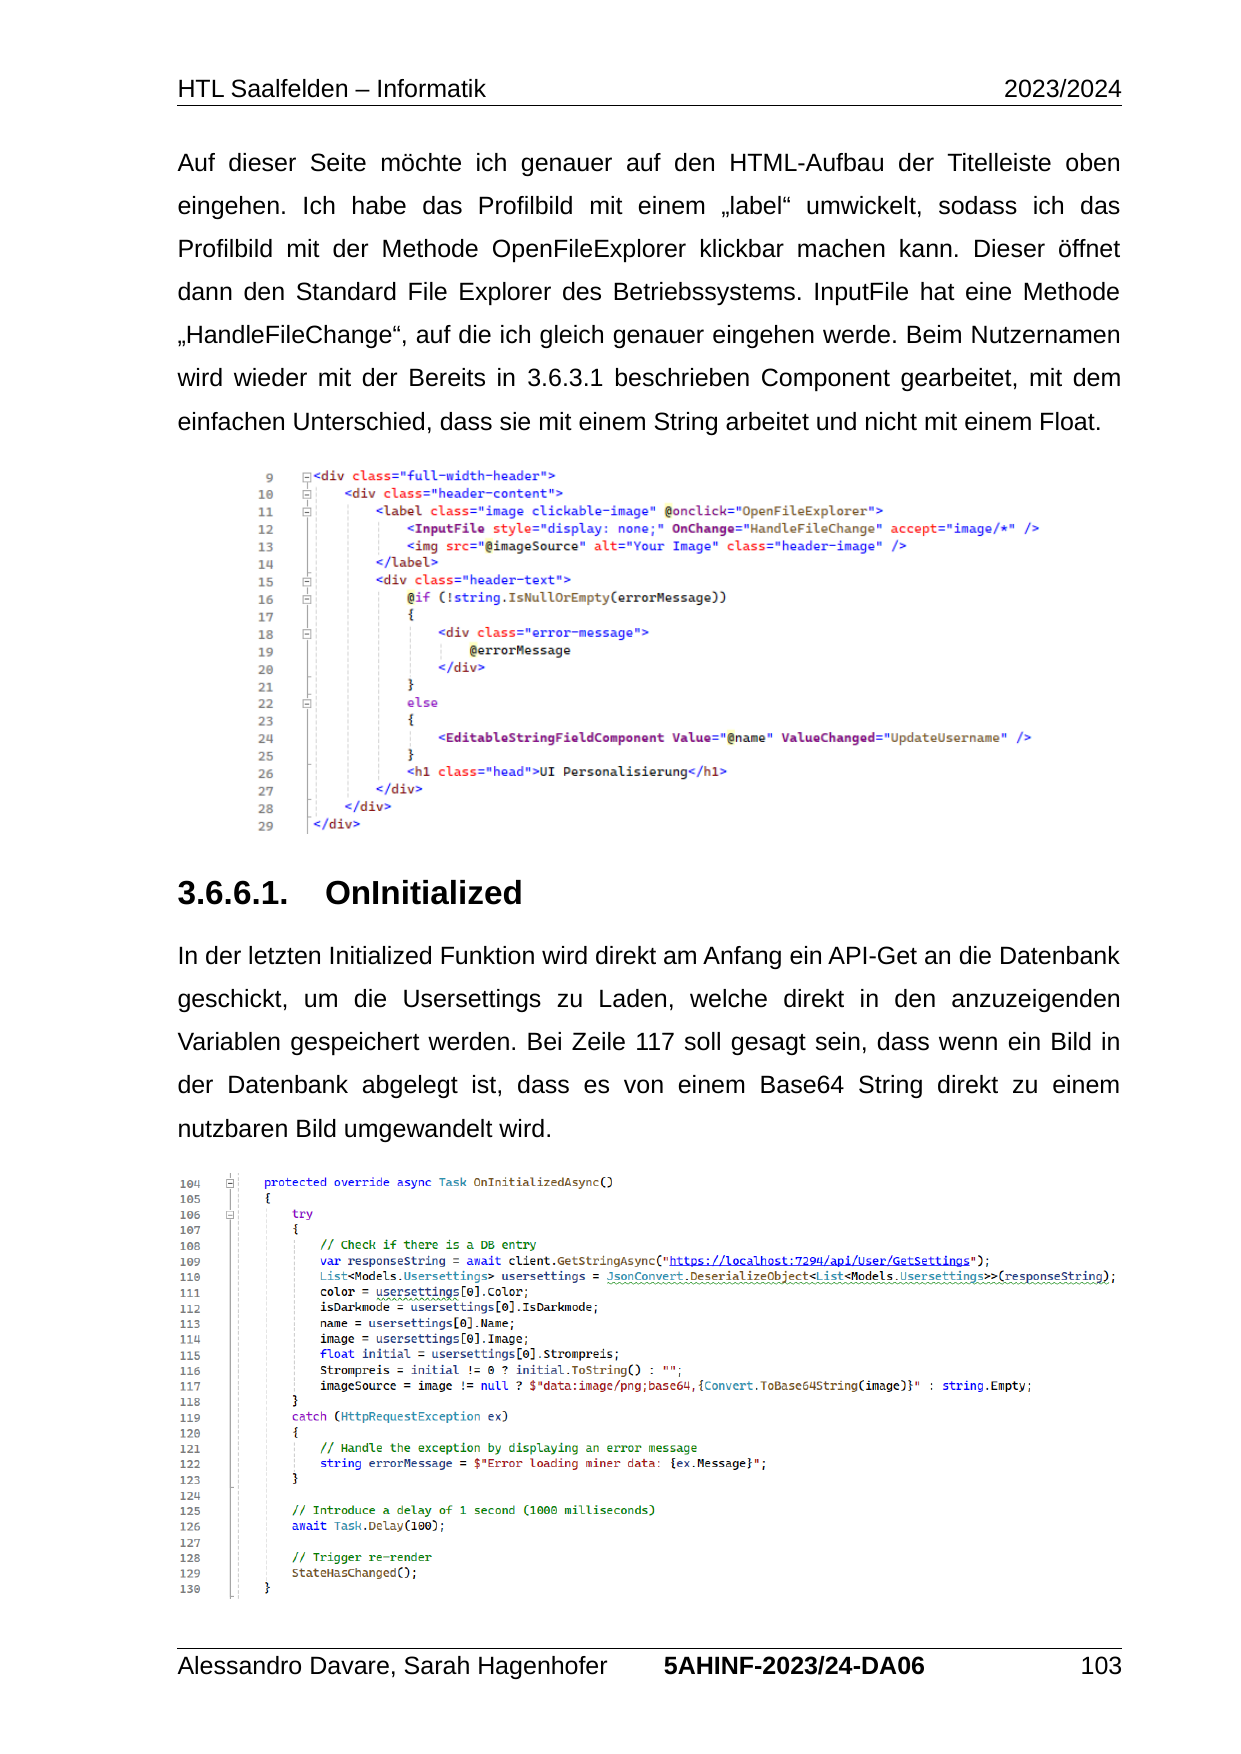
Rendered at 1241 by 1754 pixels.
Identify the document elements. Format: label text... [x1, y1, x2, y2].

picture [177, 1173, 1123, 1599]
picture [249, 466, 1050, 834]
text Auf dieser Seite möchte ich genauer auf den HTML-Aufbau der Titelleiste oben eingehen. Ich habe das Profilbild mit einem „label“ umwickelt, sodass ich das Profilbild mit der Methode OpenFileExplorer klickbar machen kann. Dieser öffnet dann den Standard File Explorer des Betriebssystems. InputFile hat eine Methode „HandleFileChange“, auf die ich gleich genauer eingehen werde. Beim Nutzernamen wird wieder mit der Bereits in 3.4.3.1 beschrieben Component gearbeitet, mit dem einfachen Unterschied, dass sie mit einem String arbeitet und nicht mit einem Float. [177, 148, 1122, 435]
subtitle OnInitialized [177, 873, 1122, 911]
text In der letzten Initialized Funktion wird direkt am Anfang ein API-Get an die Datenbank geschickt, um die Usersettings zu Laden, welche direkt in den anzuzeigenden Variablen gespeichert werden. Bei Zeile 117 soll gesagt sein, dass wenn ein Bild in der Datenbank abgelegt ist, dass es von einem Base64 String direkt zu einem nutzbaren Bild umgewandelt wird. [177, 941, 1122, 1142]
